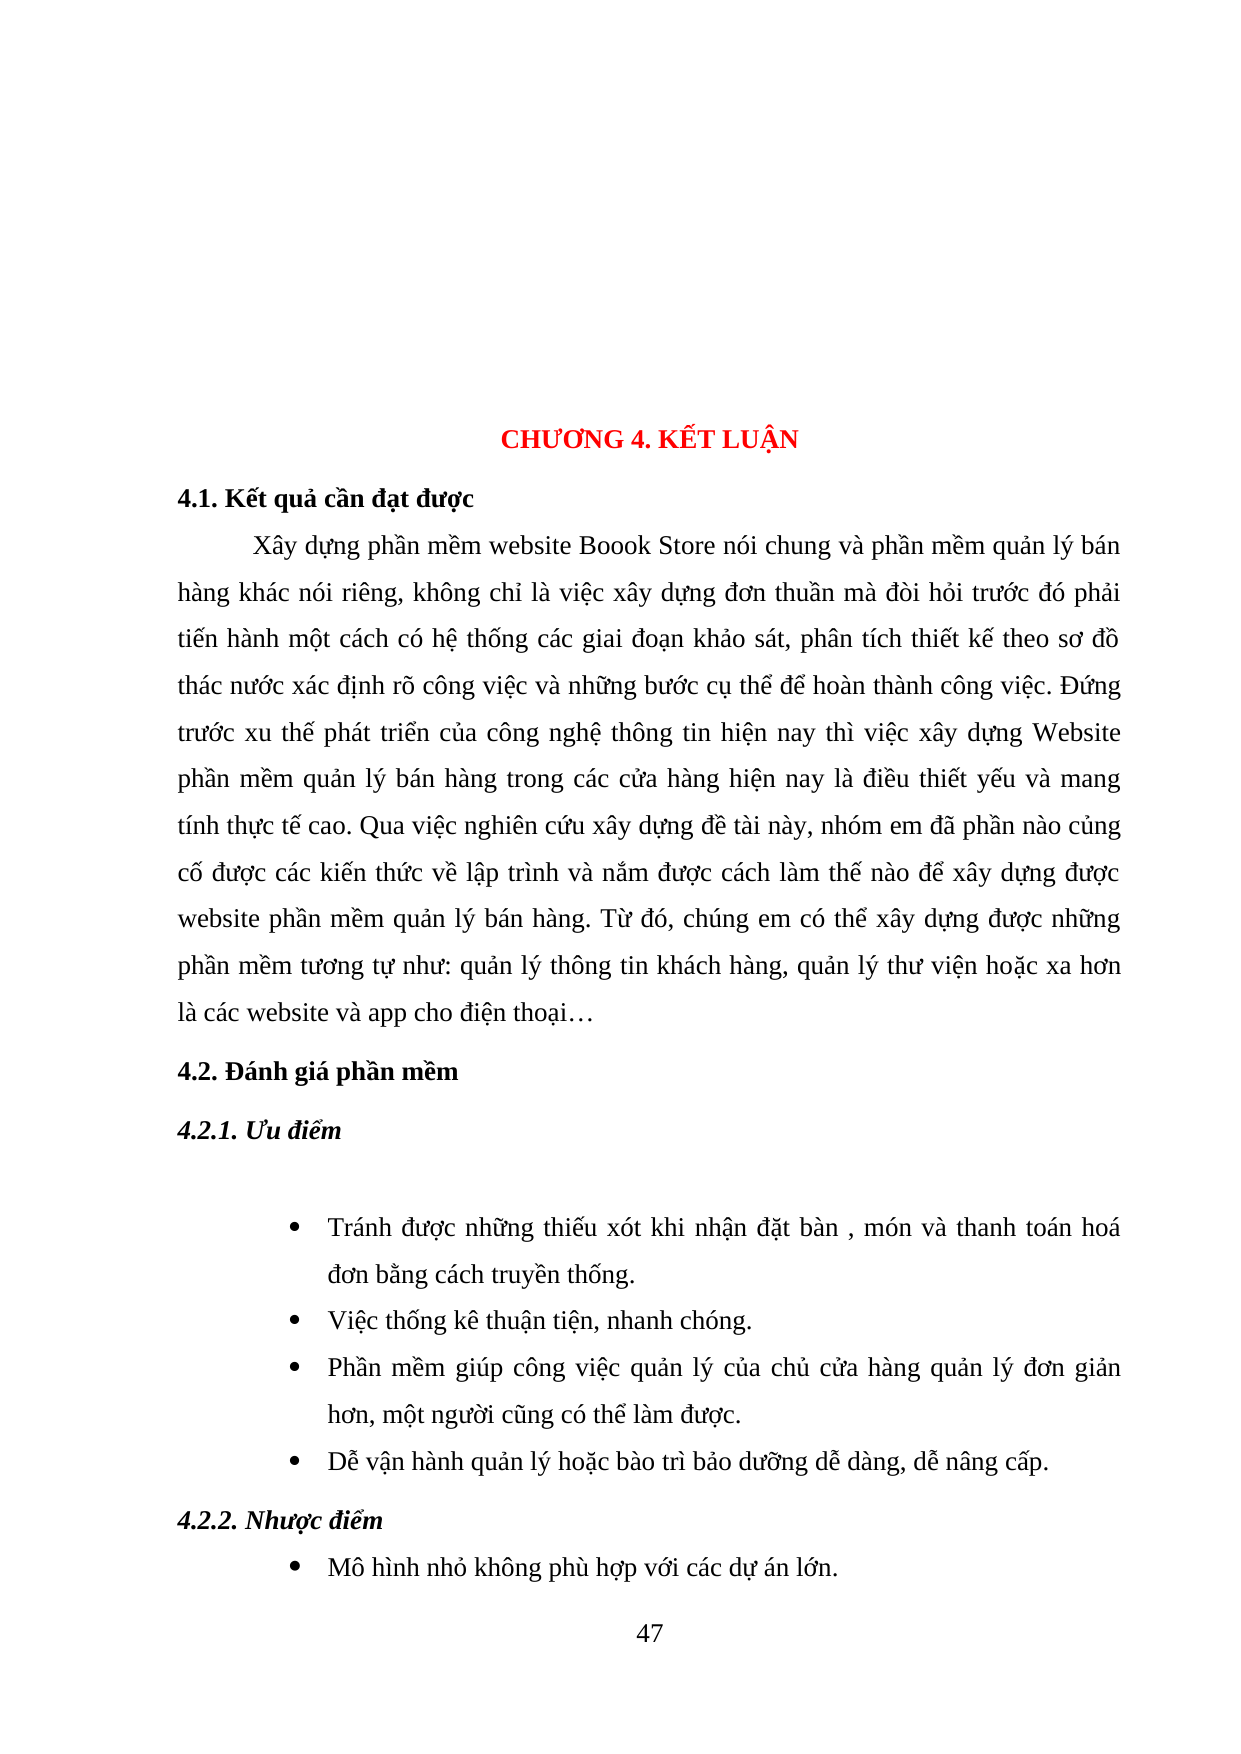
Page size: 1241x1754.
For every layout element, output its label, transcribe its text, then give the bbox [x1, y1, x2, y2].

text Xây dựng phần mềm website Boook Store nói chung và phần mềm quản lý bán hàng khác nói riêng, không chỉ là việc xây dựng đơn thuần mà đòi hỏi trước đó phải tiến hành một cách có hệ thống các giai đoạn khảo sát, phân tích thiết kế theo sơ đồ thác nước xác định rõ công việc và những bước cụ thể để hoàn thành công việc. Đứng trước xu thế phát triển của công nghệ thông tin hiện nay thì việc xây dựng Website phần mềm quản lý bán hàng trong các cửa hàng hiện nay là điều thiết yếu và mang tính thực tế cao. Qua việc nghiên cứu xây dựng đề tài này, nhóm em đã phần nào củng cố được các kiến thức về lập trình và nắm được cách làm thế nào để xây dựng được website phần mềm quản lý bán hàng. Từ đó, chúng em có thể xây dựng được những phần mềm tương tự như: quản lý thông tin khách hàng, quản lý thư viện hoặc xa hơn là các website và app cho điện thoại… [177, 529, 1122, 1027]
list Dễ vận hành quản lý hoặc bào trì bảo dưỡng dễ dàng, dễ nâng cấp. [290, 1445, 1122, 1476]
list Phần mềm giúp công việc quản lý của chủ cửa hàng quản lý đơn giản hơn, một người cũng có thể làm được. [290, 1351, 1122, 1429]
subtitle 4.2.1. Ưu điểm [177, 1114, 1122, 1145]
list Tránh được những thiếu xót khi nhận đặt bàn , món và thanh toán hoá đơn bằng cách truyền thống. [290, 1211, 1122, 1289]
subtitle 4.2. Đánh giá phần mềm [177, 1055, 1122, 1086]
subtitle CHƯƠNG 4. KẾT LUẬN [177, 423, 1122, 454]
list Mô hình nhỏ không phù hợp với các dự án lớn. [290, 1551, 1122, 1582]
subtitle 4.2.2. Nhược điểm [177, 1504, 1122, 1535]
list Việc thống kê thuận tiện, nhanh chóng. [290, 1304, 1122, 1336]
subtitle 4.1. Kết quả cần đạt được [177, 482, 1122, 513]
